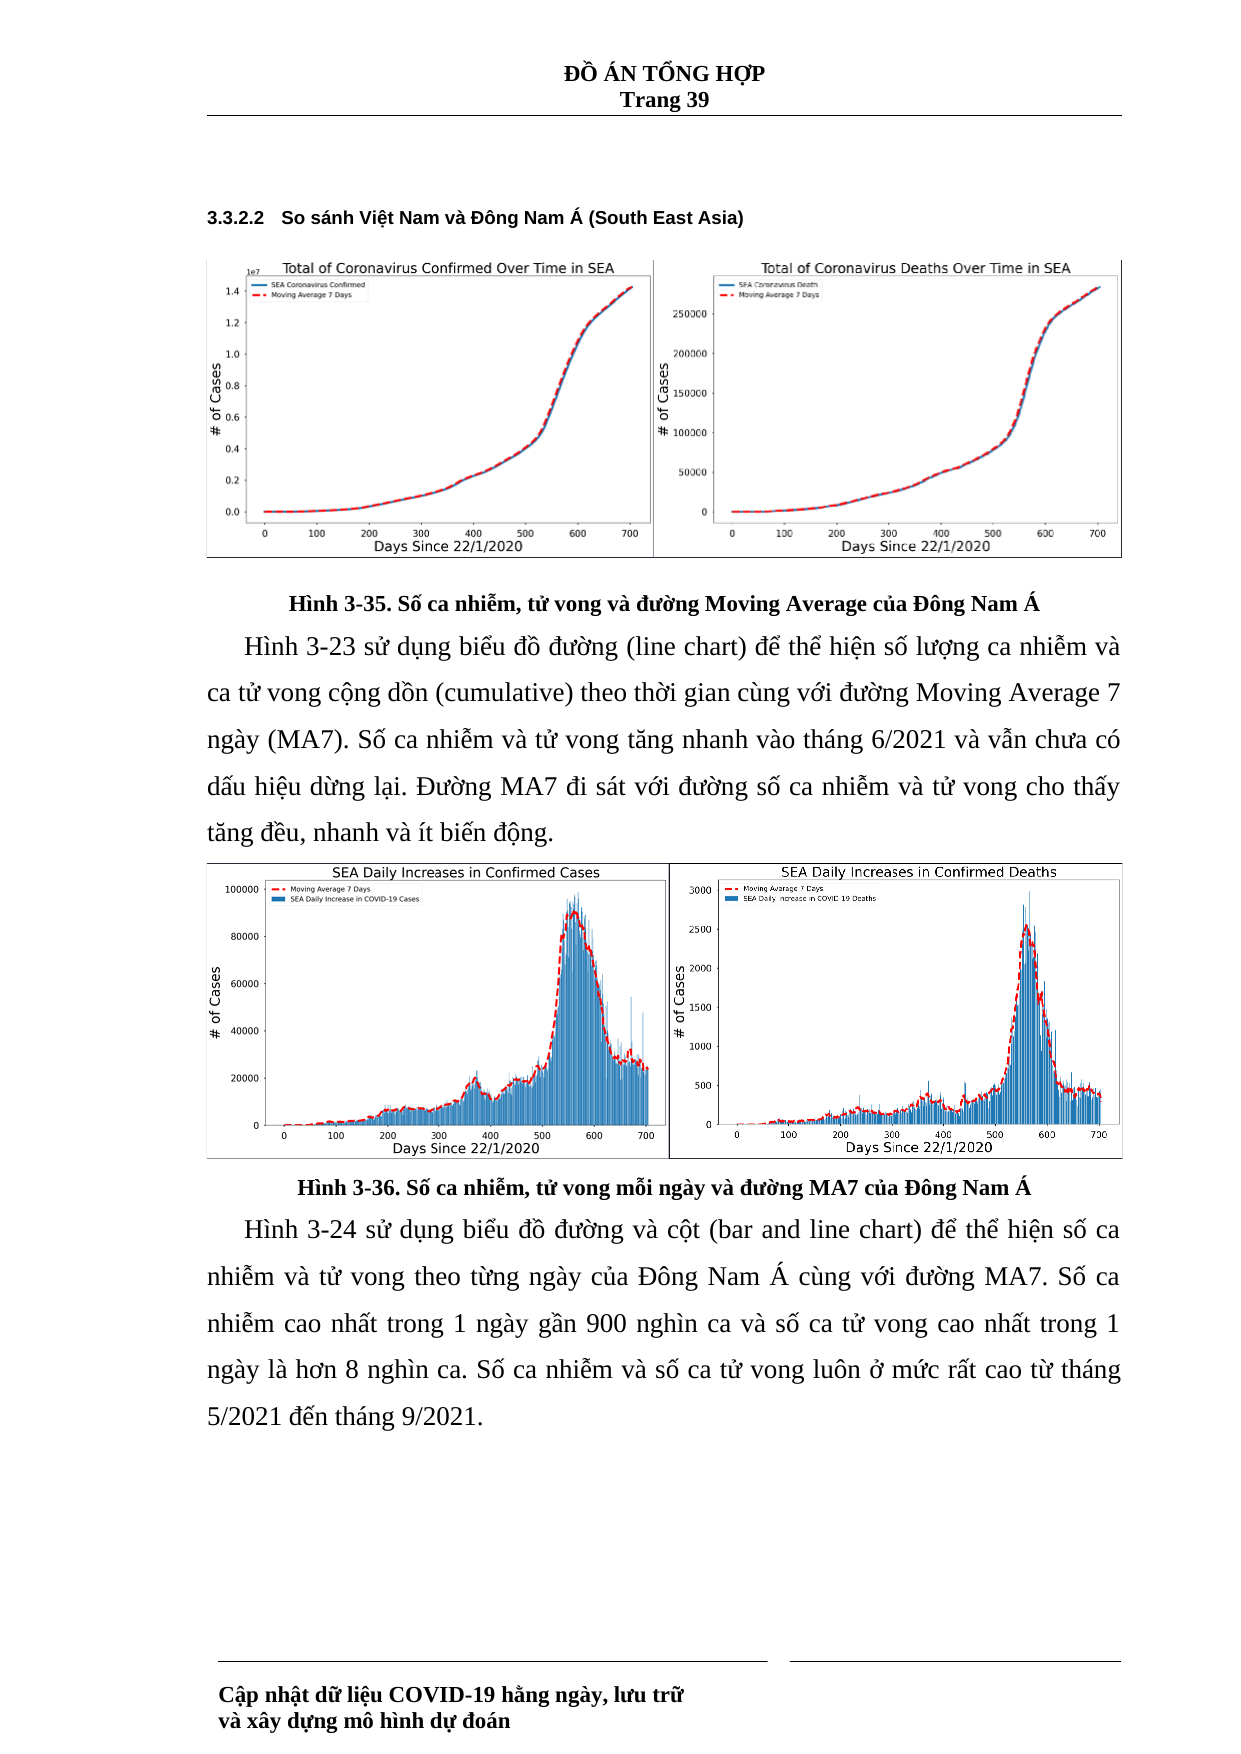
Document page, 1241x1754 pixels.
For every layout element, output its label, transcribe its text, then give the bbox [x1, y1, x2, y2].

picture [206, 260, 1123, 559]
text Hình 3-23 sử dụng biểu đồ đường (line chart) để thể hiện số lượng ca nhiễm và ca tử vong cộng dồn (cumulative) theo thời gian cùng với đường Moving Average 7 ngày (MA7). Số ca nhiễm và tử vong tăng nhanh vào tháng 6/2021 và vẫn chưa có dấu hiệu dừng lại. Đường MA7 đi sát với đường số ca nhiễm và tử vong cho thấy tăng đều, nhanh và ít biến động. [207, 630, 1122, 848]
text Hình 3-24 sử dụng biểu đồ đường và cột (bar and line chart) để thể hiện số ca nhiễm và tử vong theo từng ngày của Đông Nam Á cùng với đường MA7. Số ca nhiễm cao nhất trong 1 ngày gần 900 nghìn ca và số ca tử vong cao nhất trong 1 ngày là hơn 8 nghìn ca. Số ca nhiễm và số ca tử vong luôn ở mức rất cao từ tháng 5/2021 đến tháng 9/2021. [207, 1213, 1122, 1431]
picture [206, 863, 1123, 1159]
subtitle So sánh Việt Nam và Đông Nam Á (South East Asia) [207, 207, 1122, 228]
